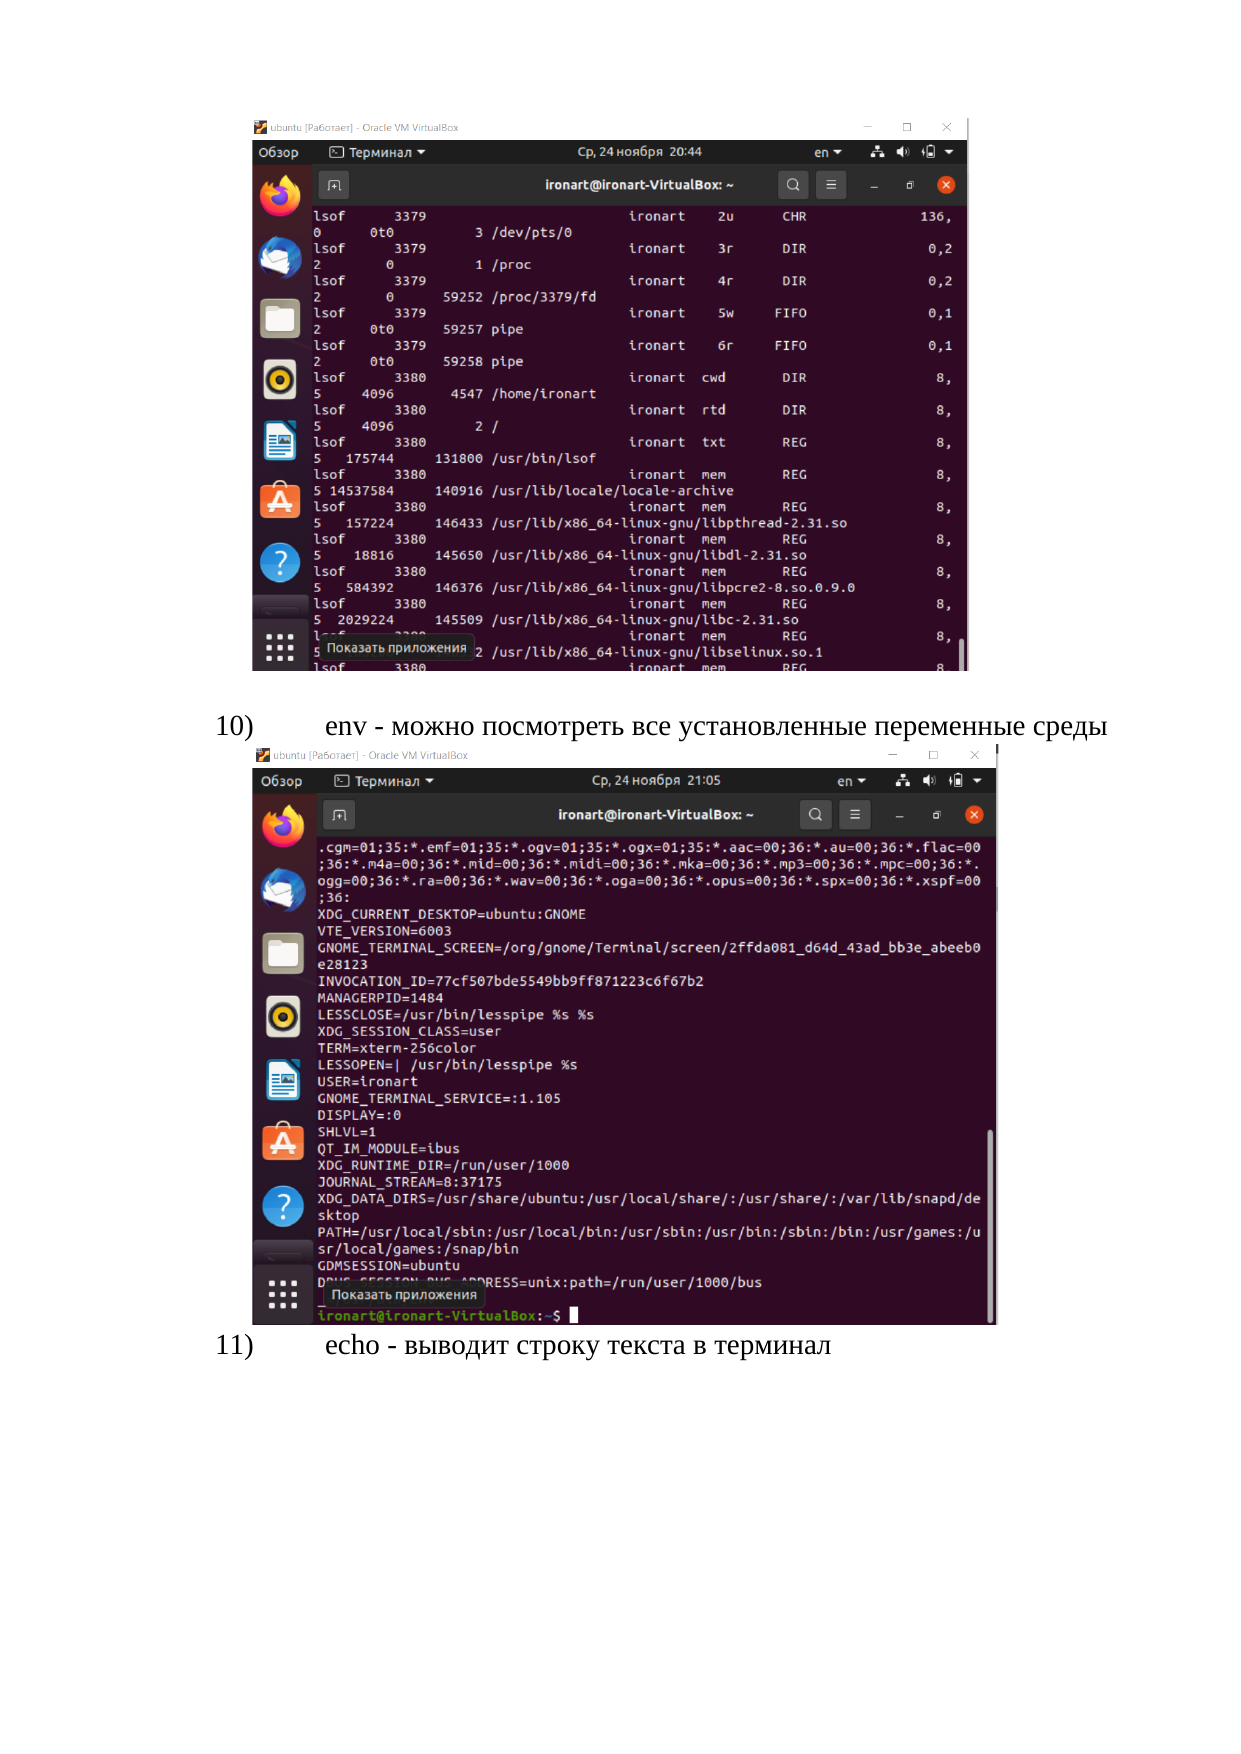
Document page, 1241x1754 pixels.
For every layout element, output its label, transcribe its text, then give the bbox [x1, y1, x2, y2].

picture [252, 118, 970, 671]
list env - можно посмотреть все установленные переменные среды [215, 708, 1152, 742]
picture [252, 744, 999, 1325]
list echo - выводит строку текста в терминал [215, 1327, 1152, 1361]
